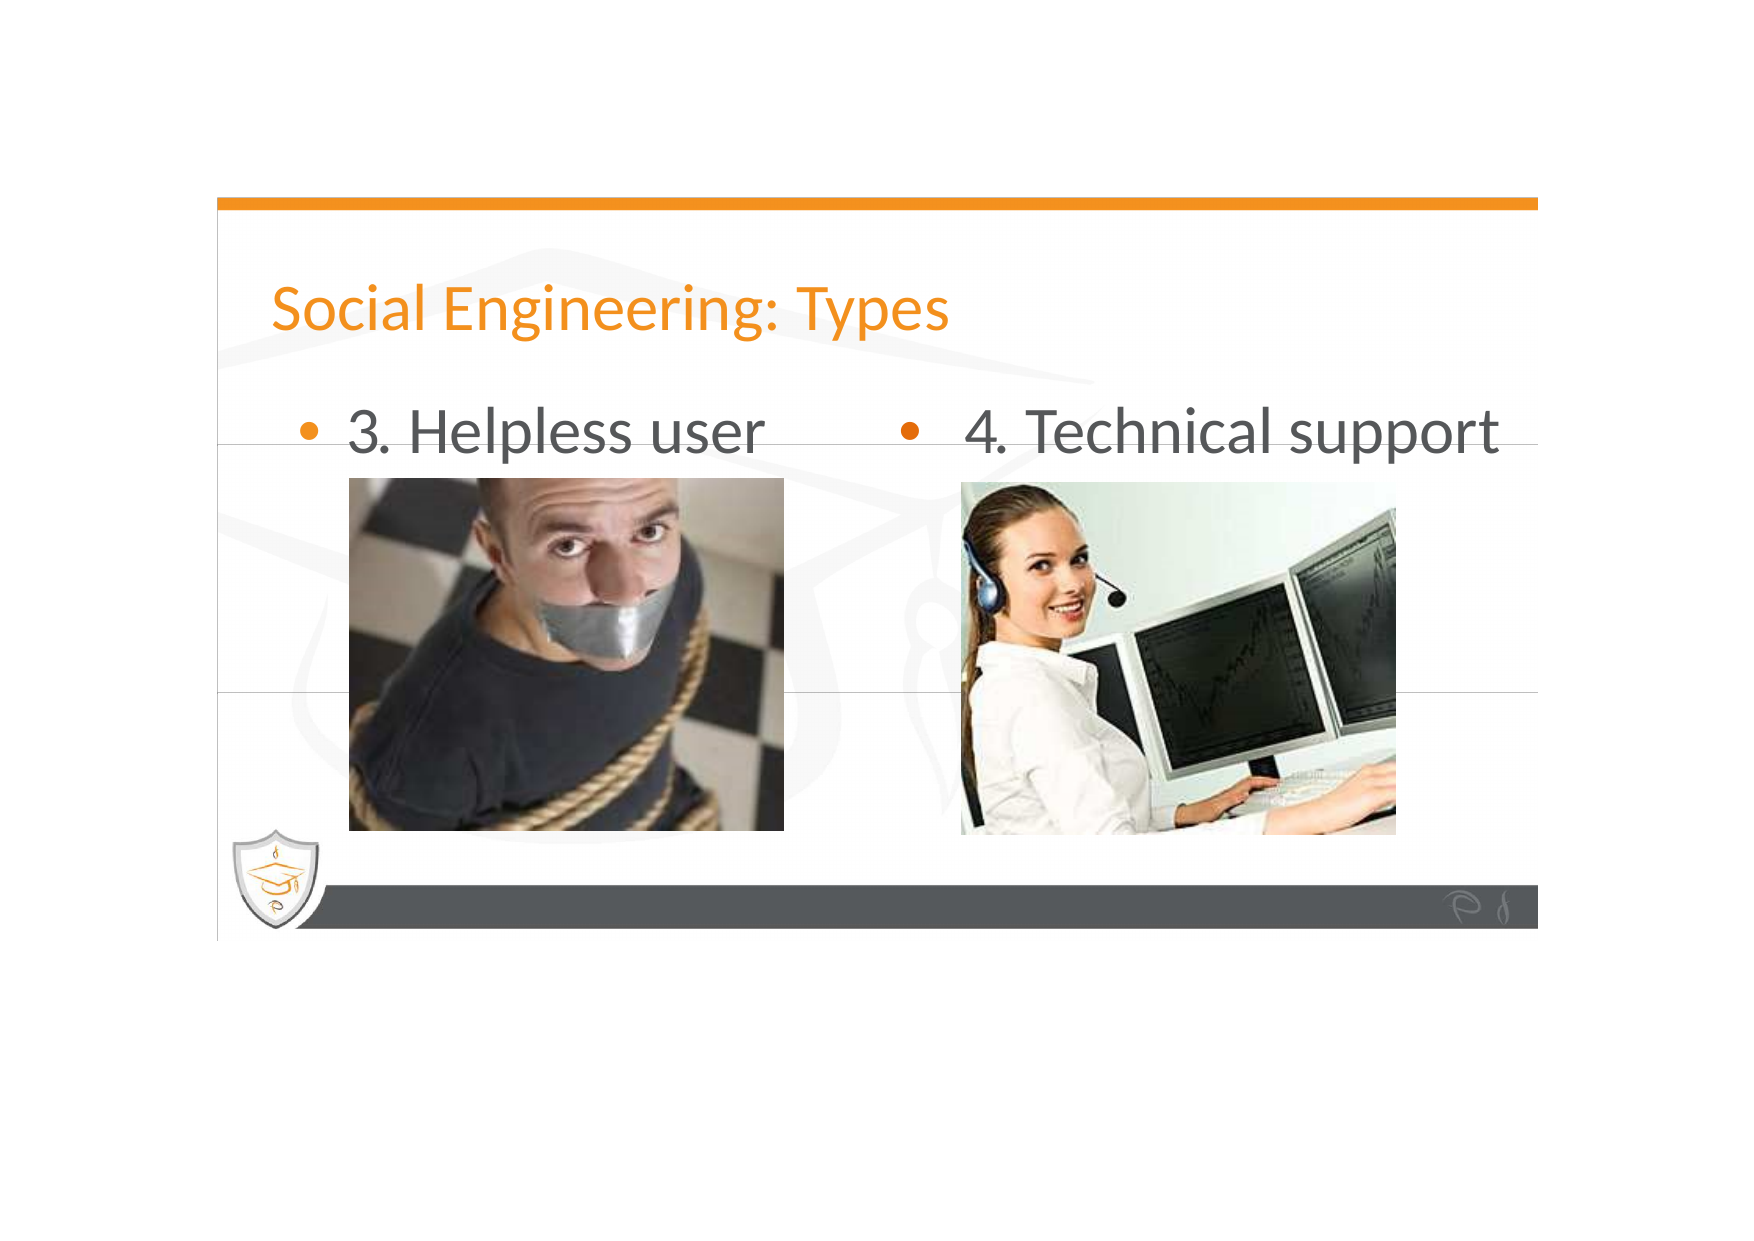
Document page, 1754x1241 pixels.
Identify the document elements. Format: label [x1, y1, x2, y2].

picture [217, 197, 1538, 941]
